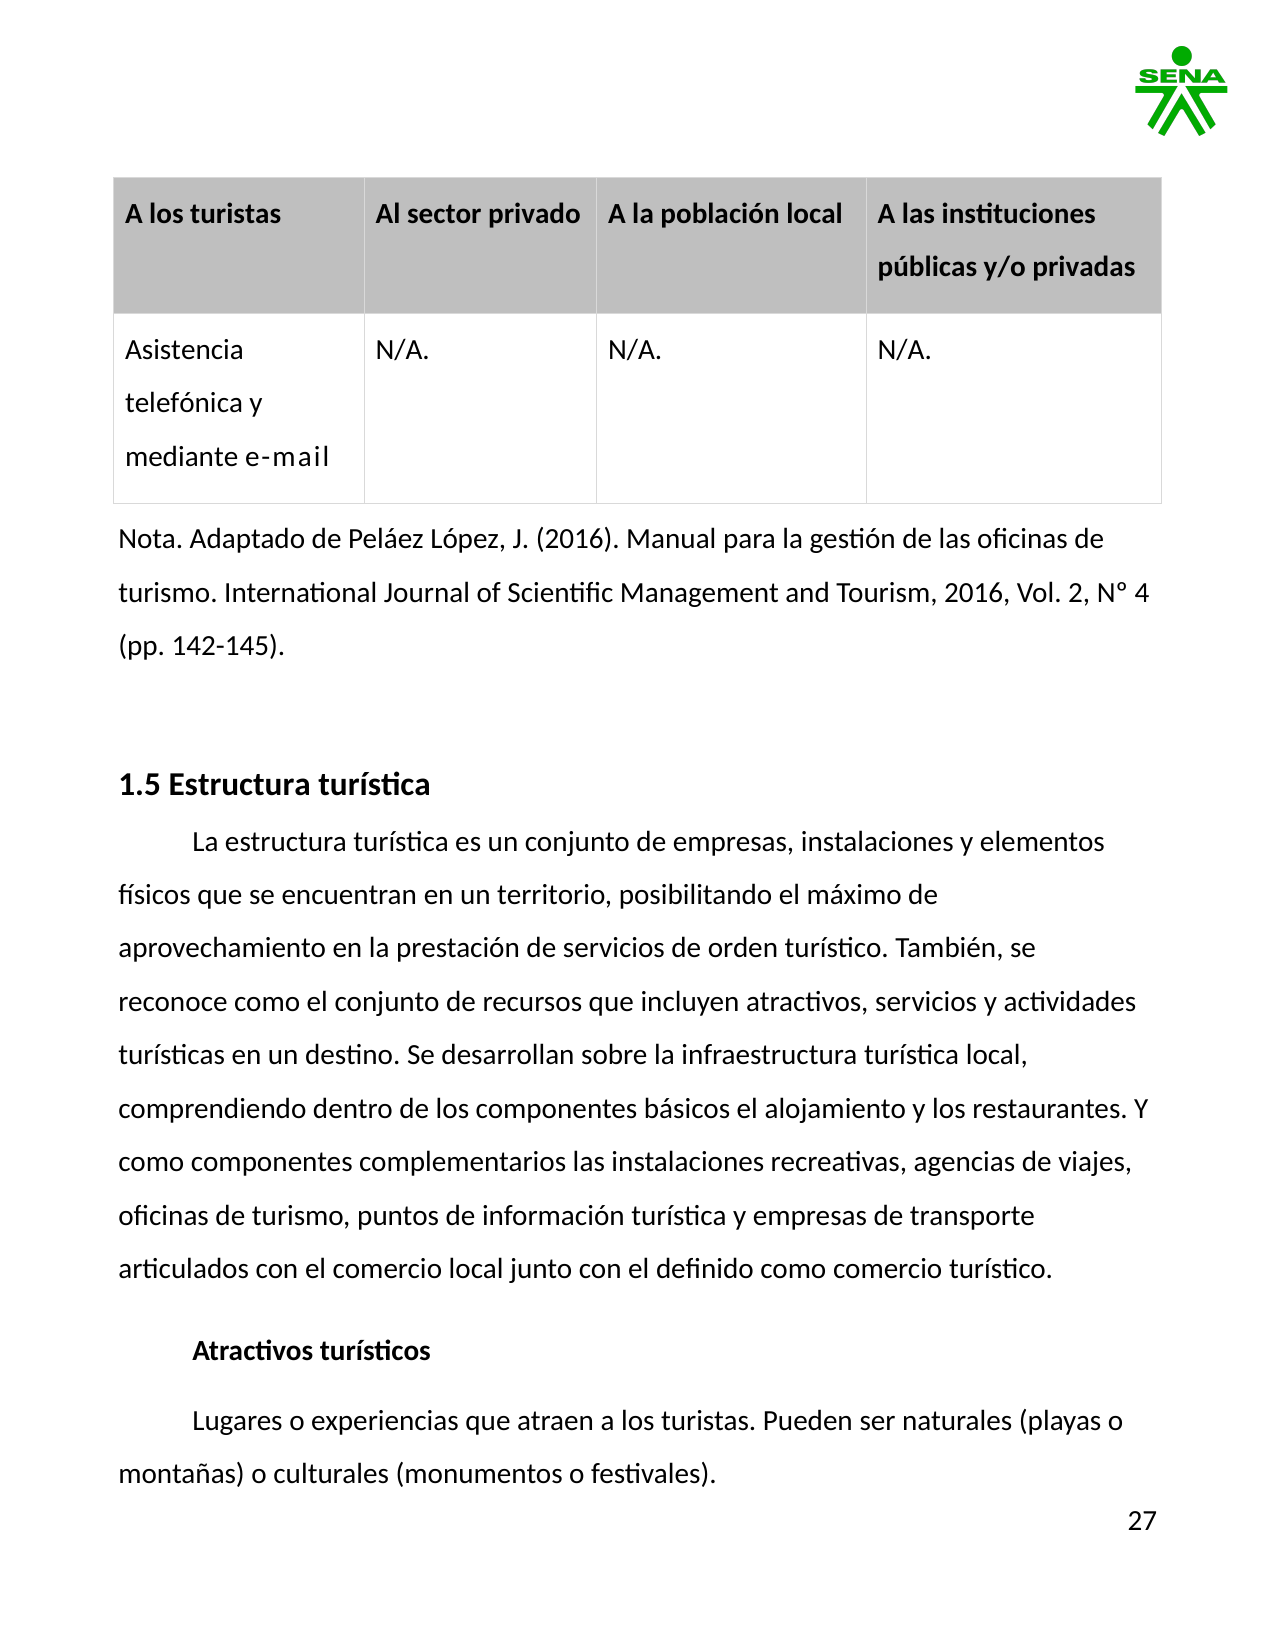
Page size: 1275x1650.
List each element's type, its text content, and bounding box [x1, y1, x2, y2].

table_cell N/A. [867, 314, 1161, 502]
table_cell Nota. Adaptado de Peláez López, J. (2016). Manual para la gestión de las oficinas de turismo. International Journal of Scientific Management and Tourism, 2016, Vol. 2, Nº 4 (pp. 142-145). 1.5 Estructura turística La estructura turística es un conjunto de empresas, instalaciones y elementos físicos que se encuentran en un territorio, posibilitando el máximo de aprovechamiento en la prestación de servicios de orden turístico. También, se reconoce como el conjunto de recursos que incluyen atractivos, servicios y actividades turísticas en un destino. Se desarrollan sobre la infraestructura turística local, comprendiendo dentro de los componentes básicos el alojamiento y los restaurantes. Y como componentes complementarios las instalaciones recreativas, agencias de viajes, oficinas de turismo, puntos de información turística y empresas de transporte articulados con el comercio local junto con el definido como comercio turístico. [118, 504, 1152, 763]
table_header A la población local [597, 178, 866, 313]
table_cell N/A. [597, 314, 866, 502]
text Atractivos turísticos [118, 1332, 1157, 1367]
table_cell Asistencia telefónica y mediante e-mail [114, 314, 364, 502]
table_cell N/A. [365, 314, 596, 502]
table_header A las instituciones públicas y/o privadas [867, 178, 1161, 313]
table_cell Nota. Adaptado de Peláez López, J. (2016). Manual para la gestión de las oficinas de turismo. International Journal of Scientific Management and Tourism, 2016, Vol. 2, Nº 4 (pp. 142-145). 1.5 Estructura turística La estructura turística es un conjunto de empresas, instalaciones y elementos físicos que se encuentran en un territorio, posibilitando el máximo de aprovechamiento en la prestación de servicios de orden turístico. También, se reconoce como el conjunto de recursos que incluyen atractivos, servicios y actividades turísticas en un destino. Se desarrollan sobre la infraestructura turística local, comprendiendo dentro de los componentes básicos el alojamiento y los restaurantes. Y como componentes complementarios las instalaciones recreativas, agencias de viajes, oficinas de turismo, puntos de información turística y empresas de transporte articulados con el comercio local junto con el definido como comercio turístico. [118, 804, 1152, 1315]
table_header Al sector privado [365, 178, 596, 313]
table_header A los turistas [114, 178, 364, 313]
picture [1135, 46, 1228, 136]
text Lugares o experiencias que atraen a los turistas. Pueden ser naturales (playas o montañas) o culturales (monumentos o festivales). [118, 1402, 1157, 1491]
